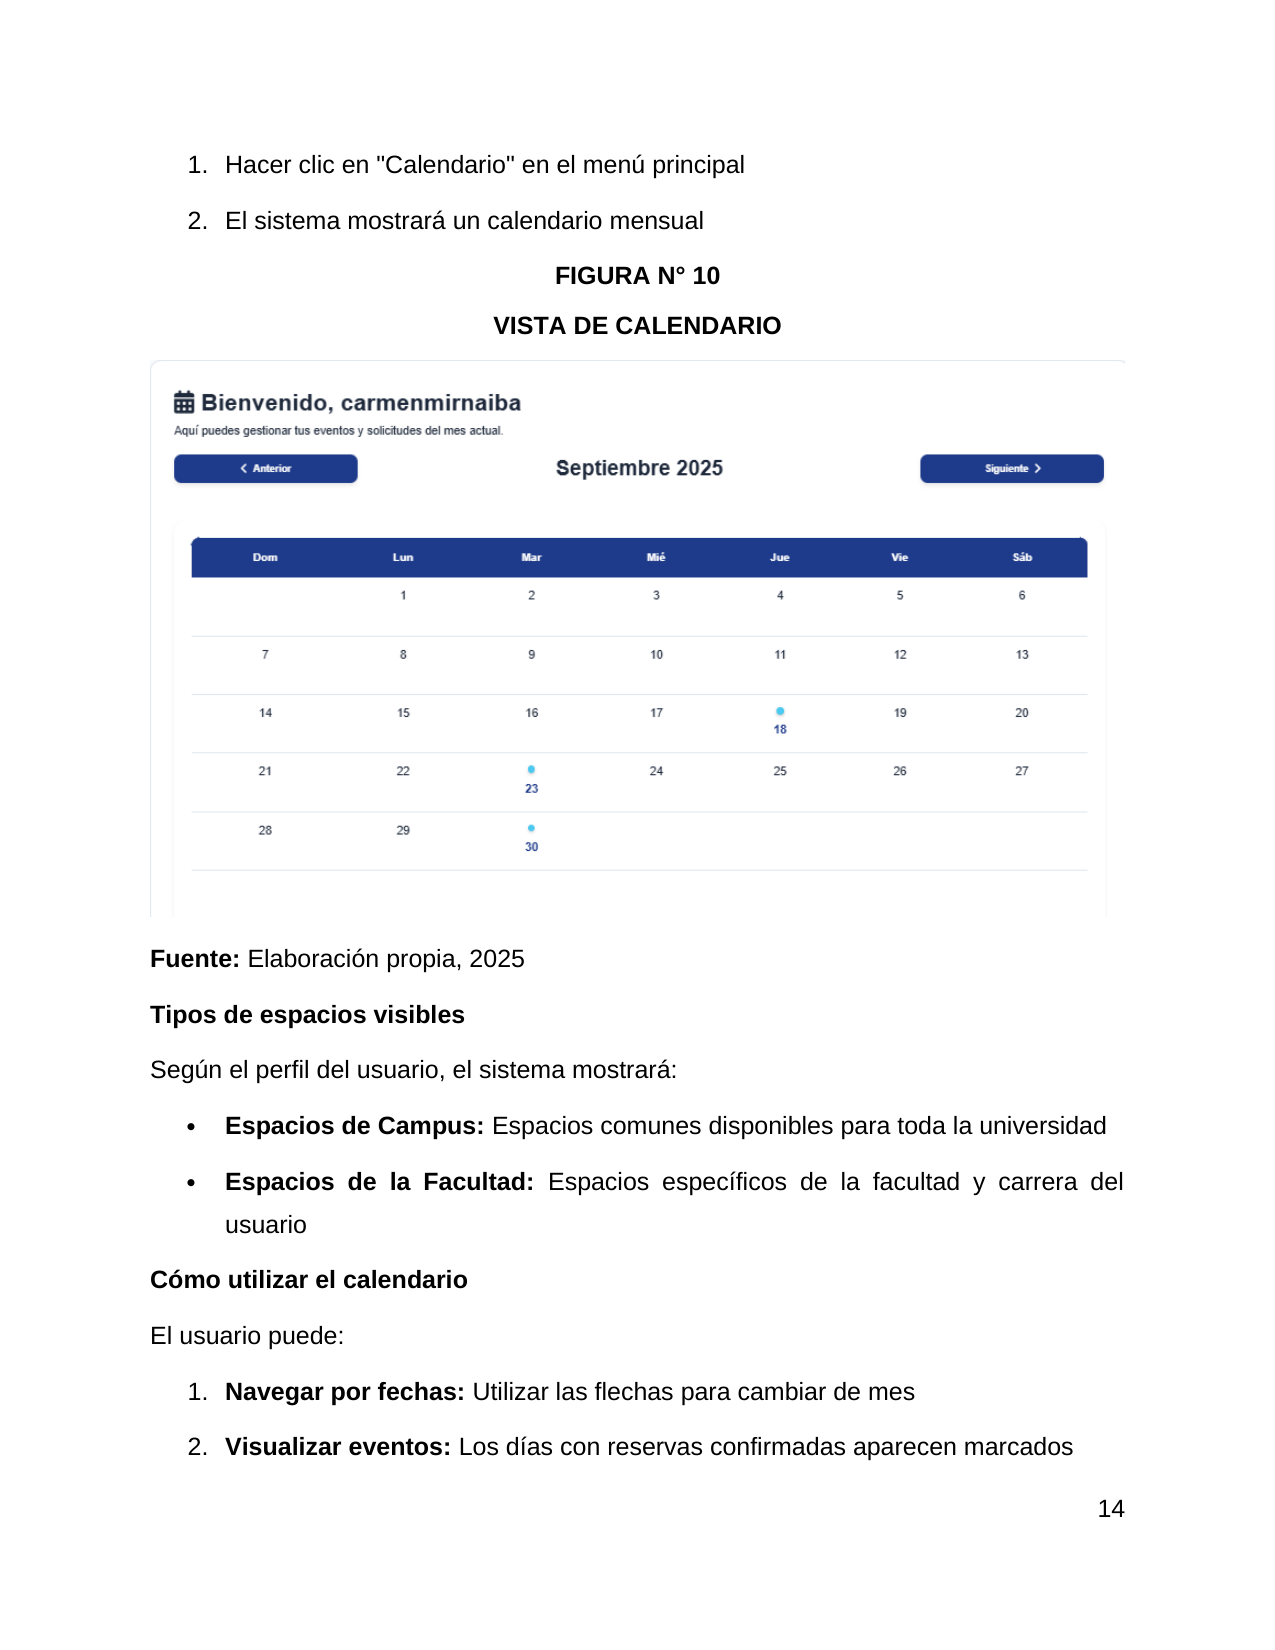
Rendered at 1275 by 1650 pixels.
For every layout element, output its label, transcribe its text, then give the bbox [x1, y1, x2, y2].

list El sistema mostrará un calendario mensual [187, 206, 1125, 234]
list Espacios de Campus: Espacios comunes disponibles para toda la universidad [187, 1111, 1125, 1139]
picture [150, 360, 1125, 917]
text Fuente: Elaboración propia, 2025 [150, 944, 1125, 973]
list Navegar por fechas: Utilizar las flechas para cambiar de mes [187, 1376, 1125, 1405]
text Cómo utilizar el calendario [150, 1265, 1125, 1294]
list Hacer clic en "Calendario" en el menú principal [187, 150, 1125, 179]
text Según el perfil del usuario, el sistema mostrará: [150, 1055, 1125, 1084]
list Espacios de la Facultad: Espacios específicos de la facultad y carrera del usuario [187, 1166, 1125, 1238]
list Visualizar eventos: Los días con reservas confirmadas aparecen marcados [187, 1432, 1125, 1461]
text VISTA DE CALENDARIO [150, 311, 1125, 339]
text El usuario puede: [150, 1321, 1125, 1349]
text FIGURA N° 10 [150, 261, 1125, 290]
text Tipos de espacios visibles [150, 999, 1125, 1028]
